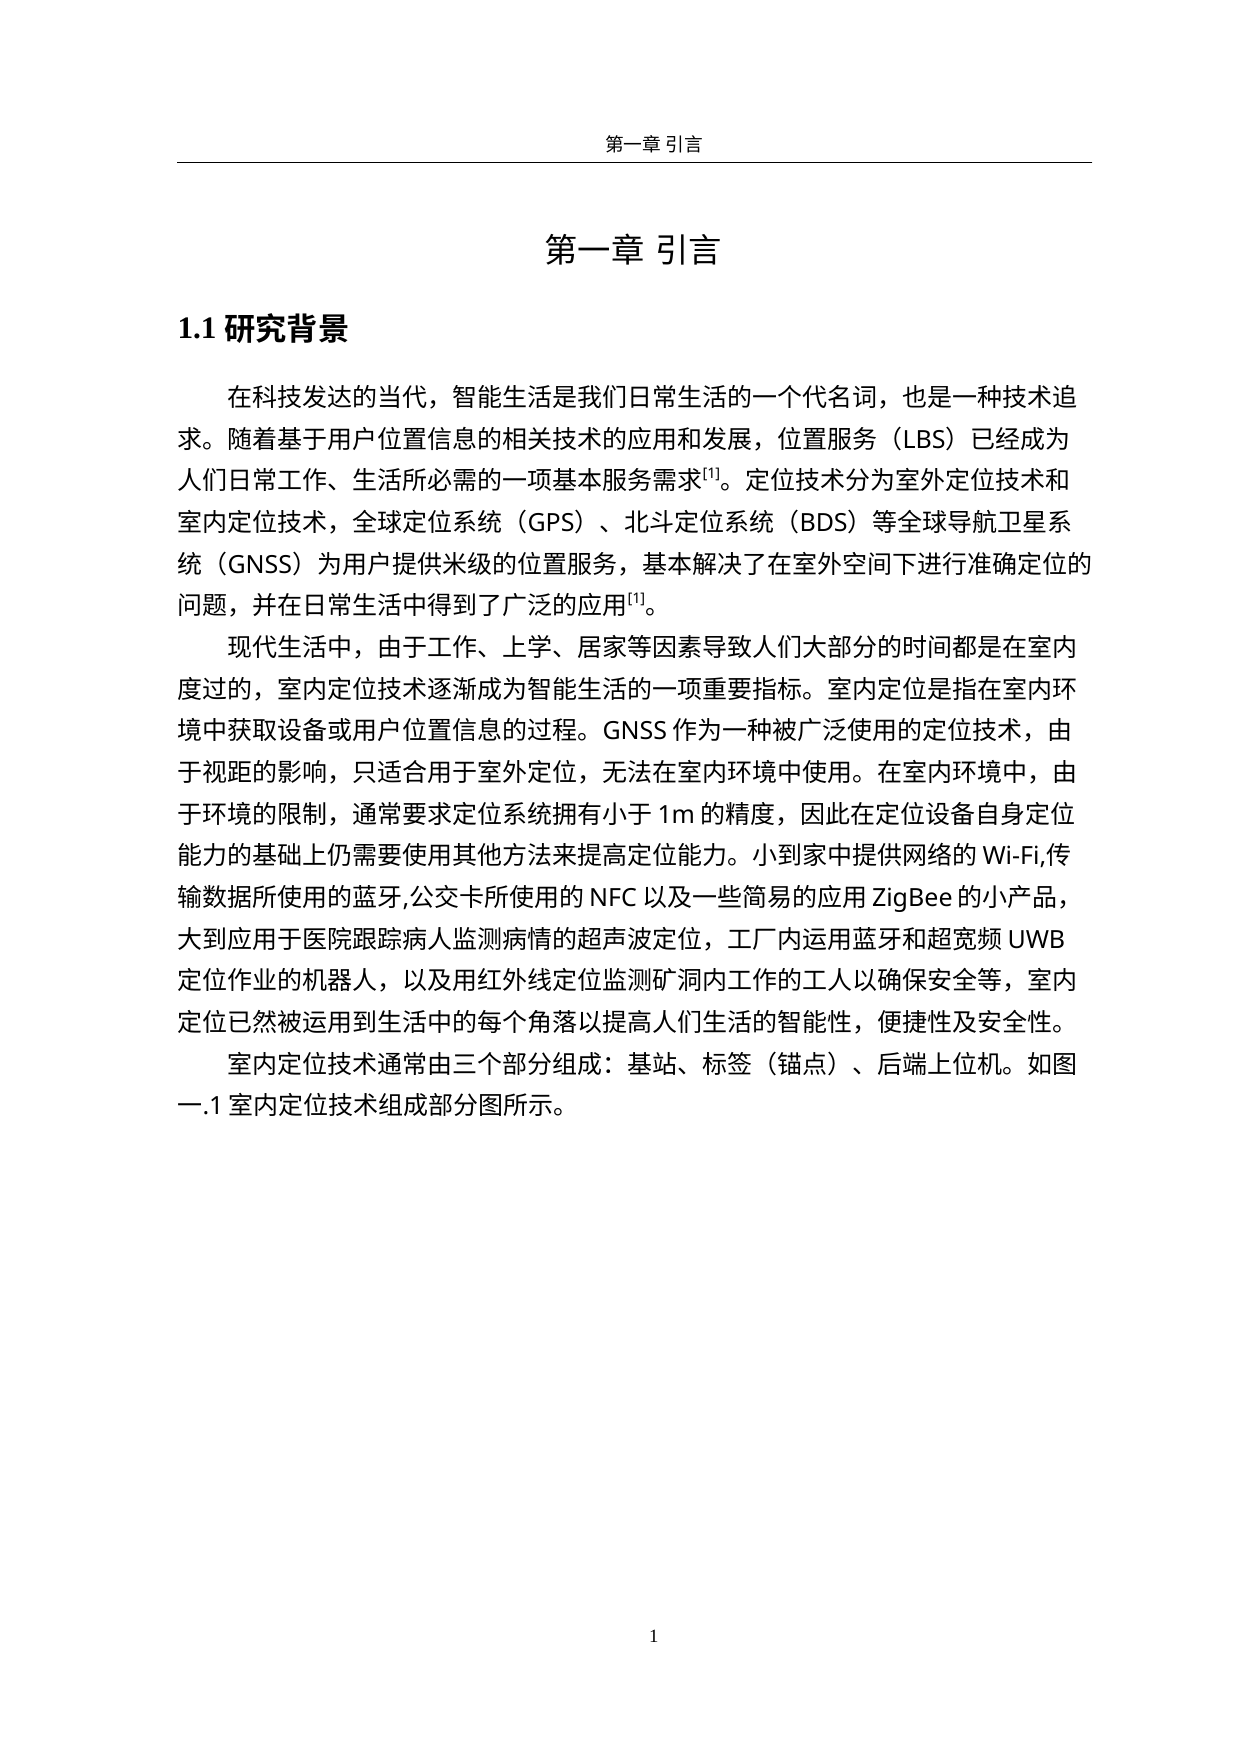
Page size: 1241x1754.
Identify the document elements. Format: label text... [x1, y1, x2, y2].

text 在科技发达的当代，智能生活是我们日常生活的一个代名词，也是一种技术追求。随着基于用户位置信息的相关技术的应用和发展，位置服务（LBS）已经成为人们日常工作、生活所必需的一项基本服务需求[1]。定位技术分为室外定位技术和室内定位技术，全球定位系统（GPS）、北斗定位系统（BDS）等全球导航卫星系统（GNSS）为用户提供米级的位置服务，基本解决了在室外空间下进行准确定位的问题，并在日常生活中得到了广泛的应用[1]。 [177, 373, 1092, 623]
text 室内定位技术通常由三个部分组成：基站、标签（锚点）、后端上位机。如图1.1室内定位技术组成部分图所示。 [177, 1040, 1092, 1123]
subtitle 1.1 研究背景 [177, 306, 1067, 348]
subtitle 引言 [177, 227, 1067, 269]
text 现代生活中，由于工作、上学、居家等因素导致人们大部分的时间都是在室内度过的，室内定位技术逐渐成为智能生活的一项重要指标。室内定位是指在室内环境中获取设备或用户位置信息的过程。GNSS作为一种被广泛使用的定位技术，由于视距的影响，只适合用于室外定位，无法在室内环境中使用。在室内环境中，由于环境的限制，通常要求定位系统拥有小于1m的精度，因此在定位设备自身定位能力的基础上仍需要使用其他方法来提高定位能力。小到家中提供网络的Wi-Fi,传输数据所使用的蓝牙,公交卡所使用的NFC以及一些简易的应用ZigBee的小产品，大到应用于医院跟踪病人监测病情的超声波定位，工厂内运用蓝牙和超宽频UWB定位作业的机器人，以及用红外线定位监测矿洞内工作的工人以确保安全等，室内定位已然被运用到生活中的每个角落以提高人们生活的智能性，便捷性及安全性。 [177, 623, 1092, 1040]
